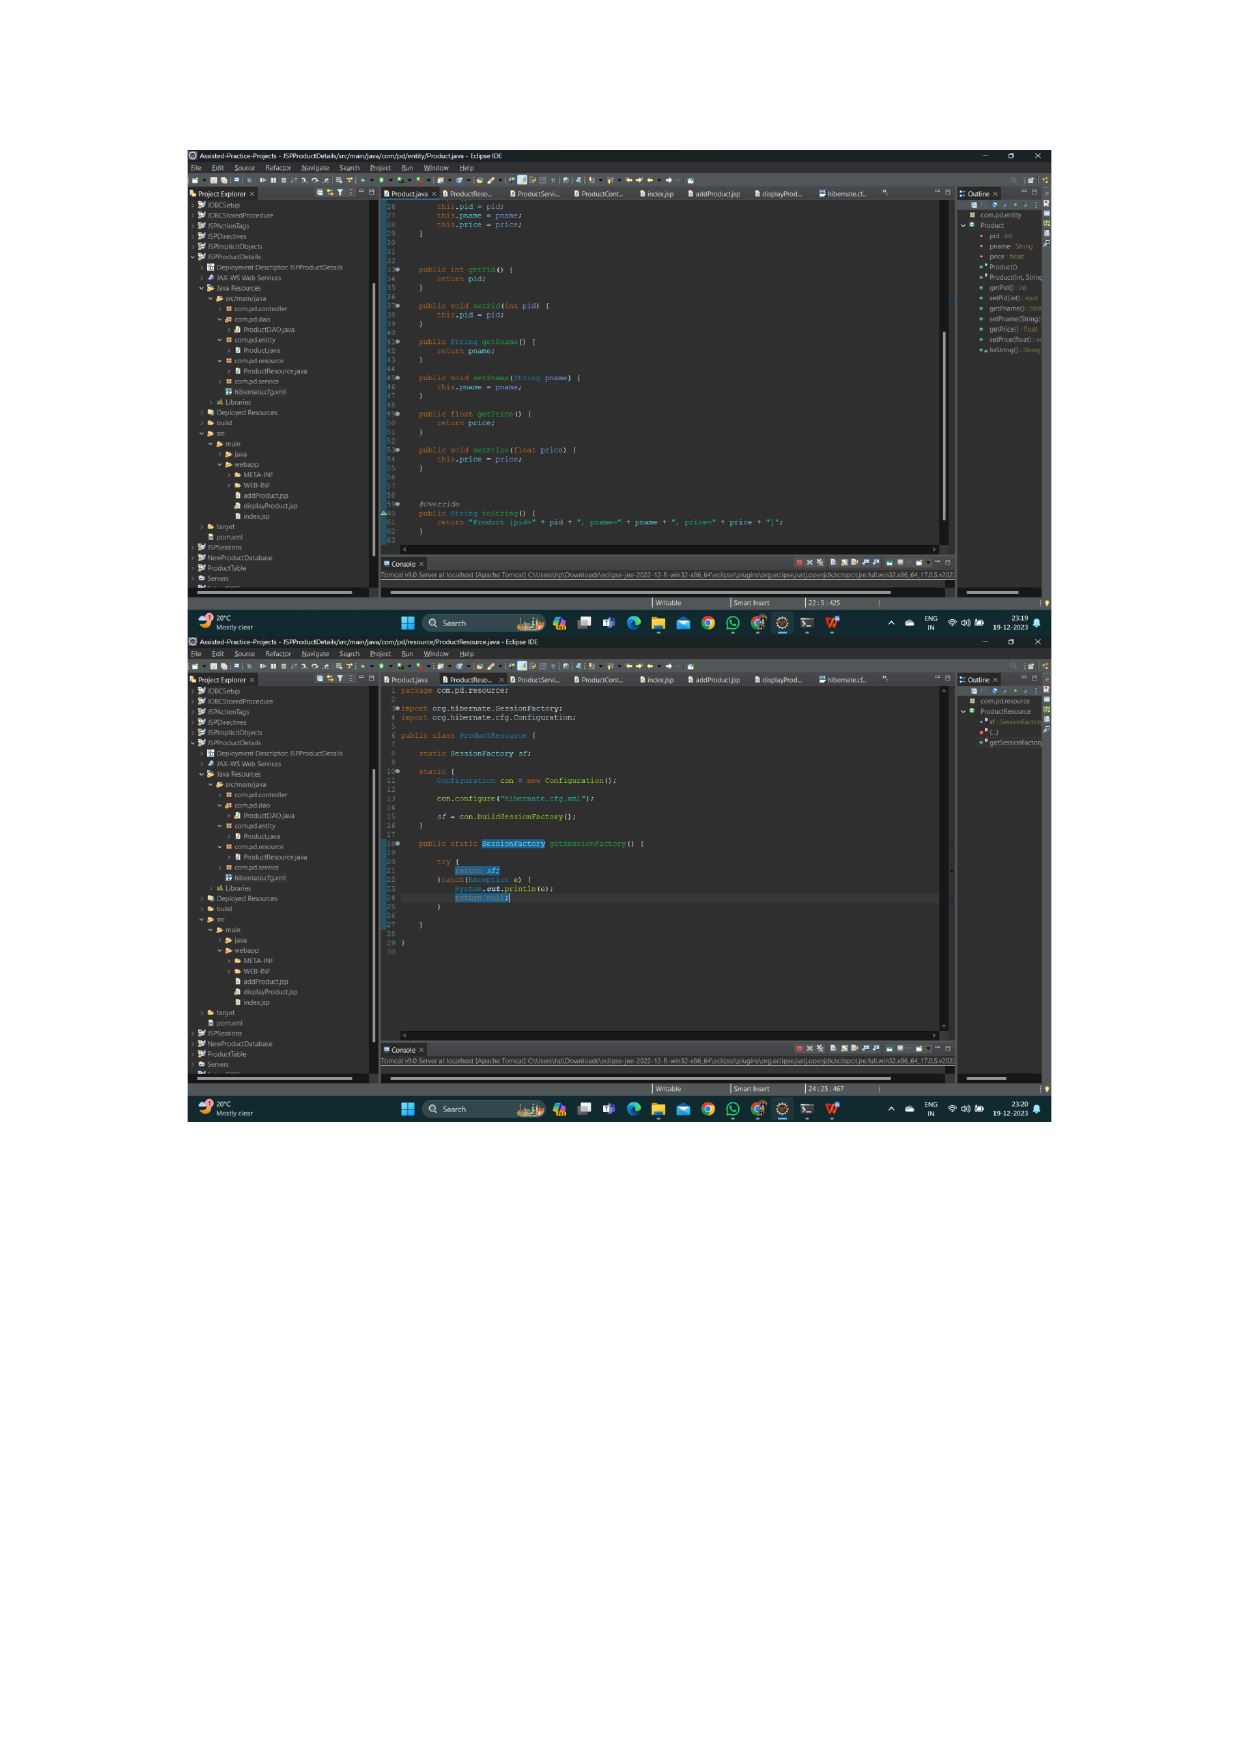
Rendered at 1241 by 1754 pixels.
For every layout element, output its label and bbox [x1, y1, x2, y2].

picture [187, 150, 1052, 1122]
